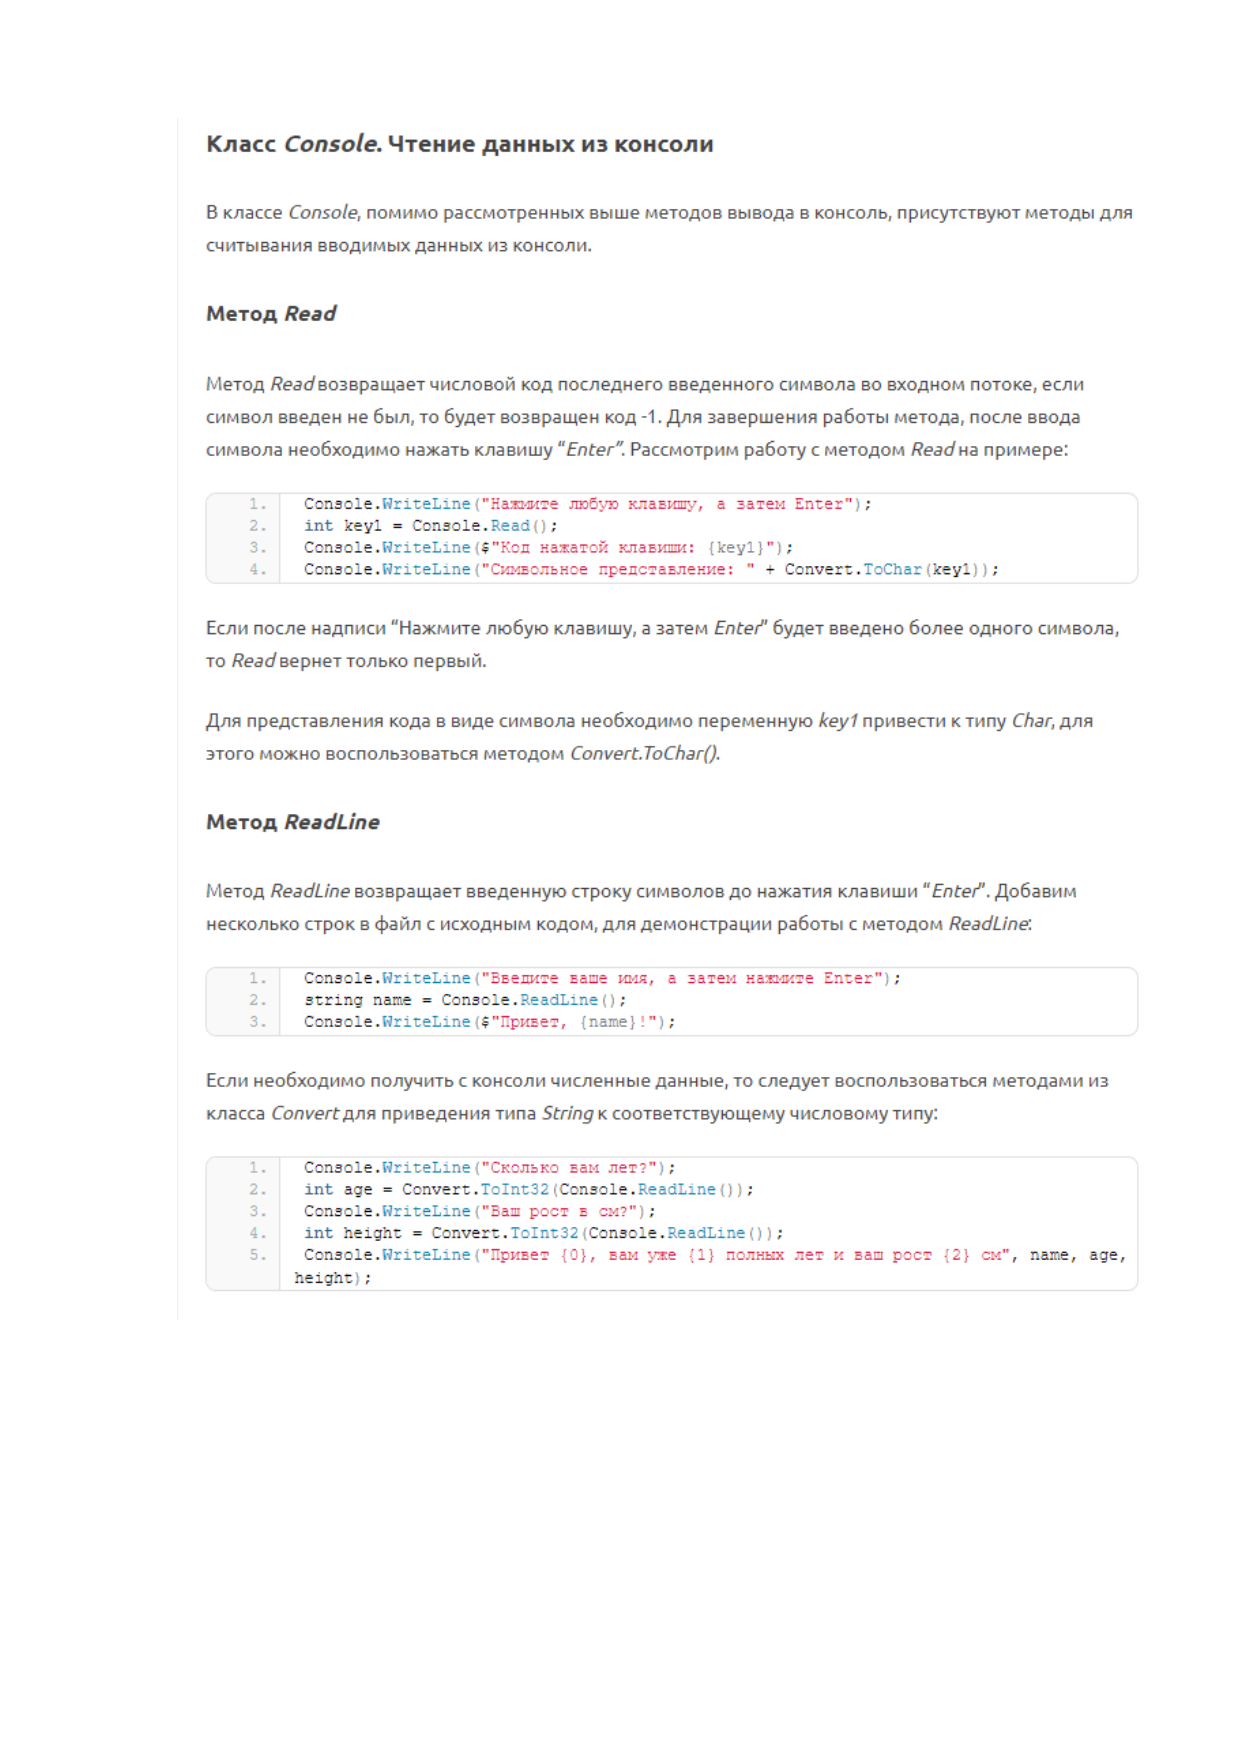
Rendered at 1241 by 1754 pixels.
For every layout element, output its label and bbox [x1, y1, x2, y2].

picture [177, 118, 1151, 1320]
